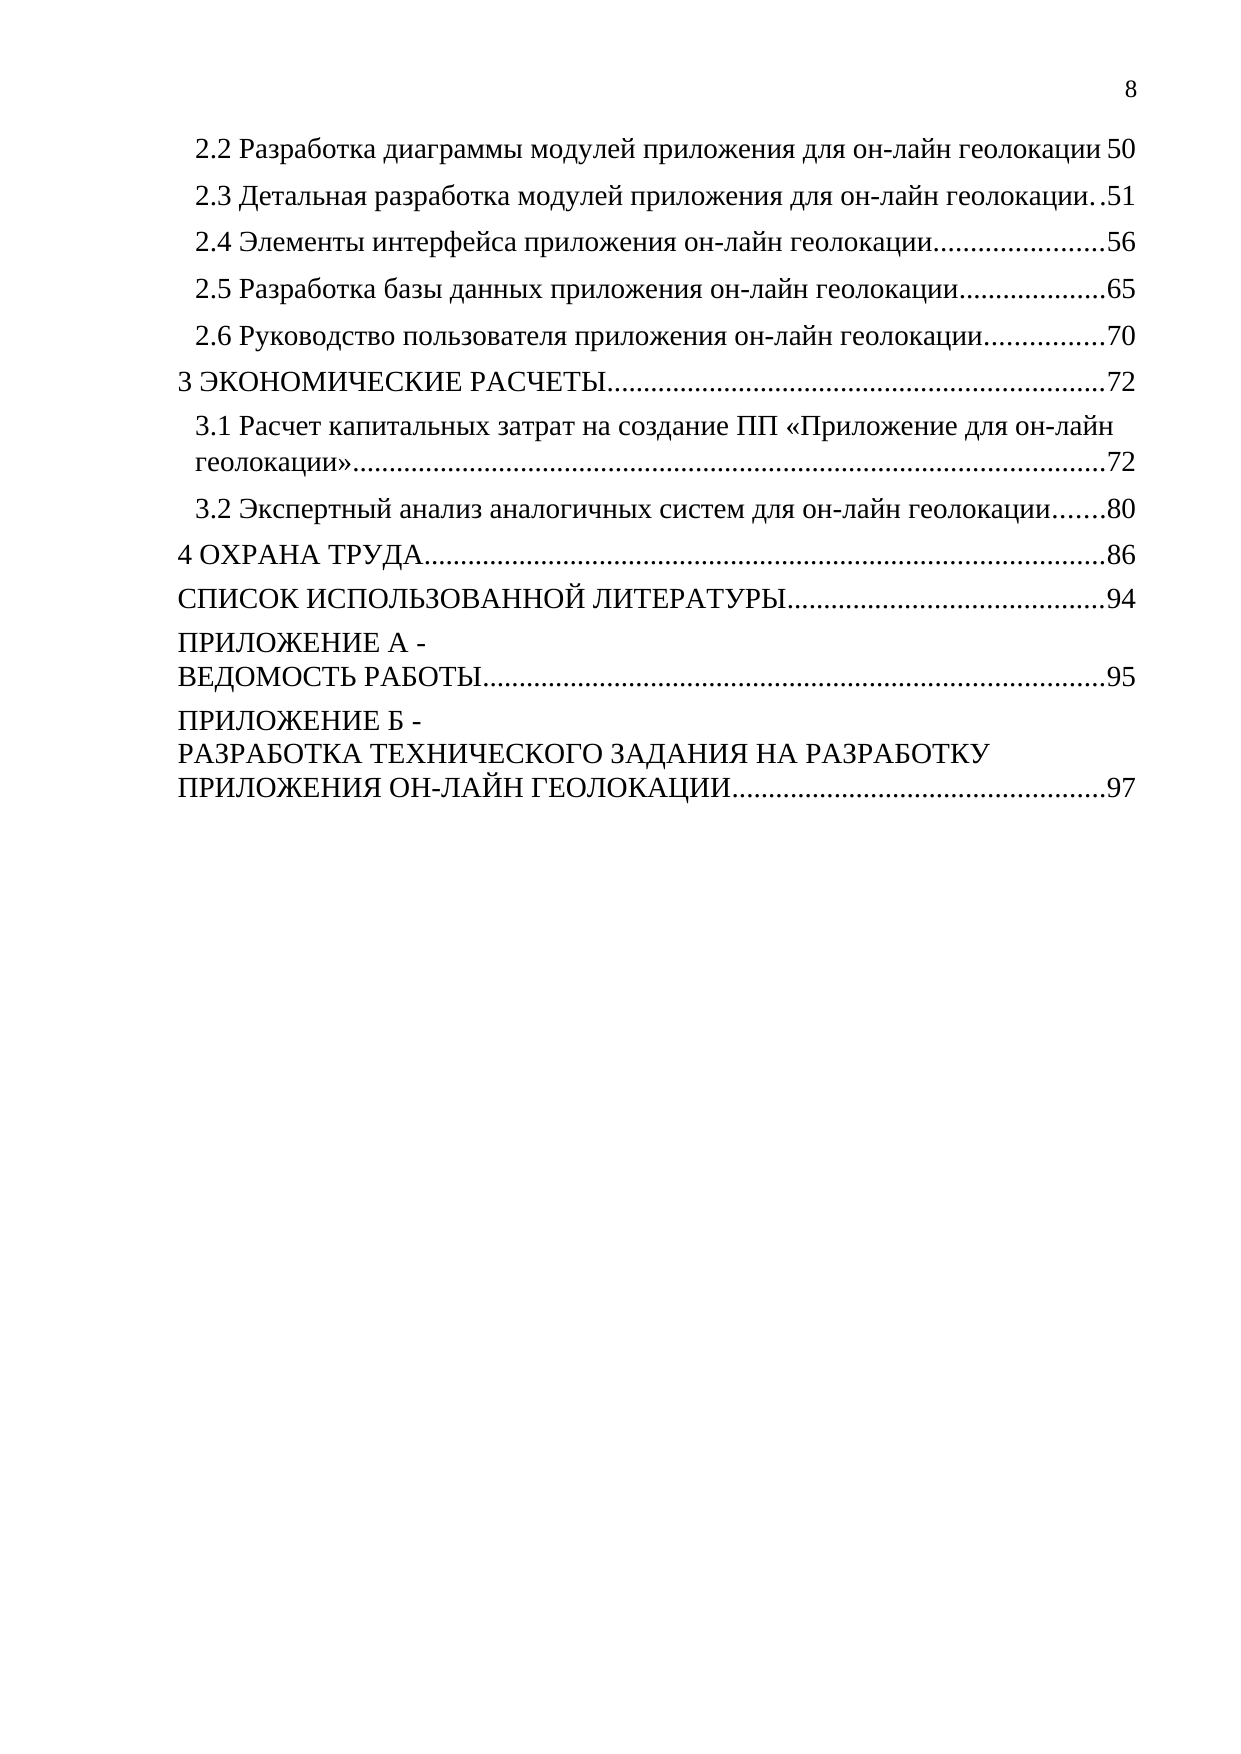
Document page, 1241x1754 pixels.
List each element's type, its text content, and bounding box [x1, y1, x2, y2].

text 2.2 Разработка диаграммы модулей приложения для он-лайн геолокации 50 [195, 131, 1137, 165]
text 3.2 Экспертный анализ аналогичных систем для он-лайн геолокации 80 [195, 491, 1137, 524]
text ПРИЛОЖЕНИЕ Б - РАЗРАБОТКА ТЕХНИЧЕСКОГО ЗАДАНИЯ НА РАЗРАБОТКУ ПРИЛОЖЕНИЯ ОН-ЛАЙН ГЕОЛОКАЦИИ 97 [177, 703, 1137, 803]
text 4 ОХРАНА ТРУДА 86 [177, 537, 1137, 571]
text 2.3 Детальная разработка модулей приложения для он-лайн геолокации 51 [195, 178, 1137, 211]
text 3 ЭКОНОМИЧЕСКИЕ РАСЧЕТЫ 72 [177, 364, 1137, 398]
text 2.4 Элементы интерфейса приложения он-лайн геолокации 56 [195, 224, 1137, 258]
text 2.6 Руководство пользователя приложения он-лайн геолокации 70 [195, 318, 1137, 351]
text ПРИЛОЖЕНИЕ А - ВЕДОМОСТЬ РАБОТЫ 95 [177, 625, 1137, 692]
text 3.1 Расчет капитальных затрат на создание ПП «Приложение для он-лайн геолокации» 72 [195, 408, 1137, 478]
text СПИСОК ИСПОЛЬЗОВАННОЙ ЛИТЕРАТУРЫ 94 [177, 581, 1137, 615]
text 2.5 Разработка базы данных приложения он-лайн геолокации 65 [195, 271, 1137, 304]
